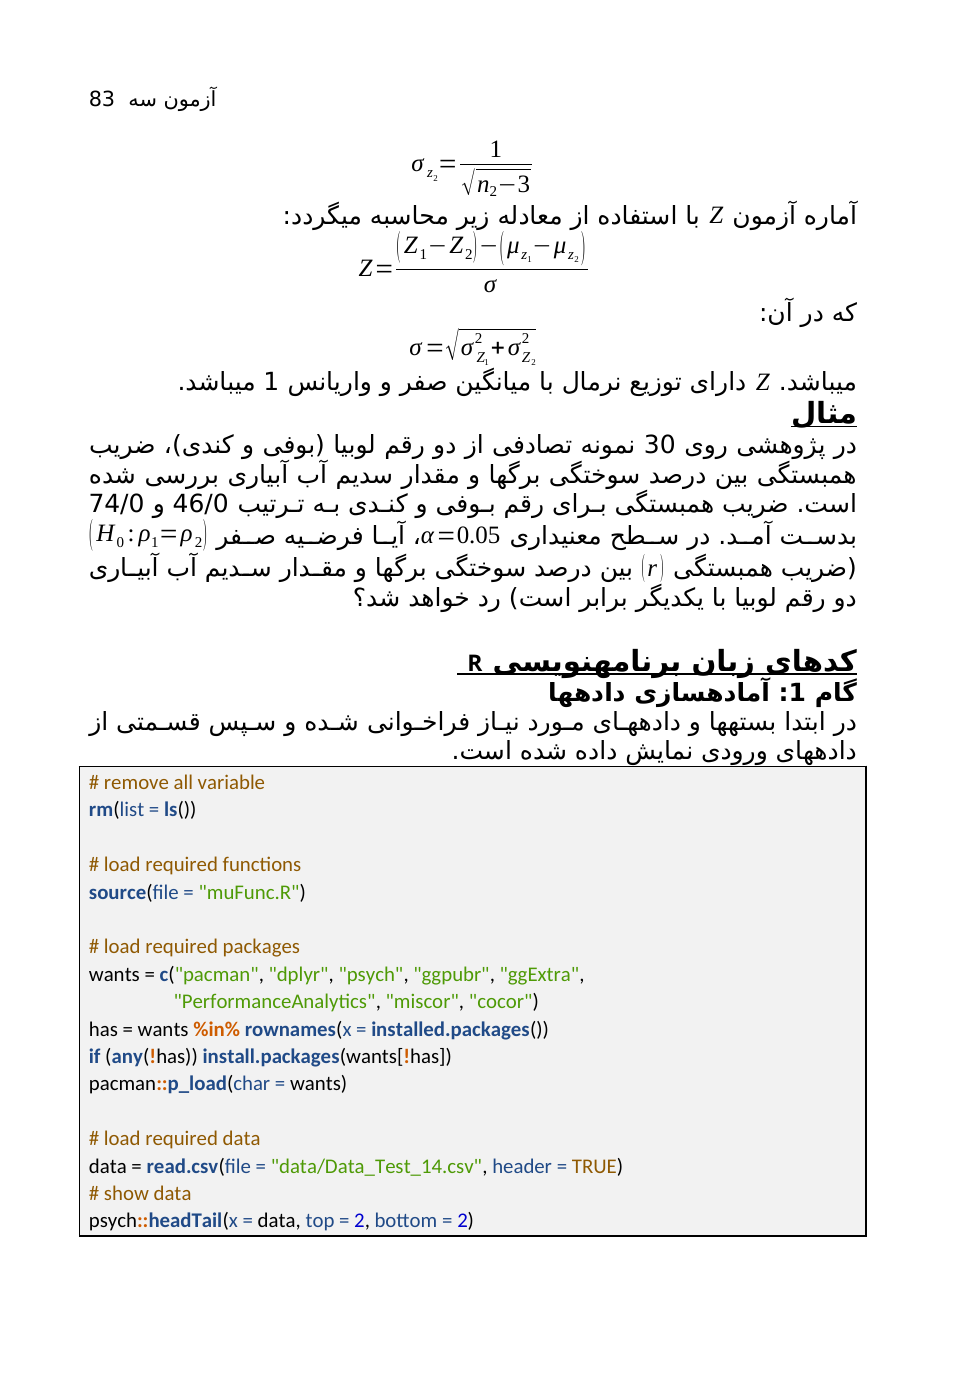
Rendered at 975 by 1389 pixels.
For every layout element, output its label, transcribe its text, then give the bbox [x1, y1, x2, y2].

text گام 1: آماده‏سازی داده‏ها [89, 678, 857, 707]
text در ابتدا بسته‏‏ها و داده‏های مورد نیاز فراخوانی شده و سپس قسمتی از داده‏های ورودی نمایش داده شده است. [89, 707, 857, 766]
text که در آن: [89, 298, 857, 328]
text مثال [89, 397, 857, 431]
text کدهای زبان برنامه‏نویسی R [89, 644, 857, 678]
text در پژوهشی روی 30 نمونه تصادفی از دو رقم لوبیا (بوفی و کندی)، ضریب همبستگی بین درصد سوختگی برگ‏ها و مقدار سدیم آب آبیاری بررسی شده است. ضریب همبستگی برای رقم بوفی و کندی به ترتیب 46/0 و 74/0 بدست آمد. در سطح معنی‏داری ، آیا فرضیه صفر (ضریب همبستگی بین درصد سوختگی برگ‏ها و مقدار سدیم آب آبیاری دو رقم لوبیا با یکدیگر برابر است) رد خواهد شد؟ [89, 431, 857, 613]
text # remove all variable rm(list = ls()) # load required functions source(file = "muFunc.R") # load required packages wants = c("pacman", "dplyr", "psych", "ggpubr", "ggExtra", "PerformanceAnalytics", "miscor", "cocor") has = wants %in% rownames(x = installed.packages()) if (any(!has)) install.packages(wants[!has]) pacman::p_load(char = wants) # load required data data = read.csv(file = "data/Data_Test_14.csv", header = TRUE) # show data psych::headTail(x = data, top = 2, bottom = 2) [80, 767, 865, 1235]
text آماره آزمون با استفاده از معادله زیر محاسبه می‏گردد: [89, 201, 857, 230]
text می‏باشد. دارای توزیع نرمال با میانگین صفر و واریانس 1 می‏باشد. [89, 367, 857, 397]
